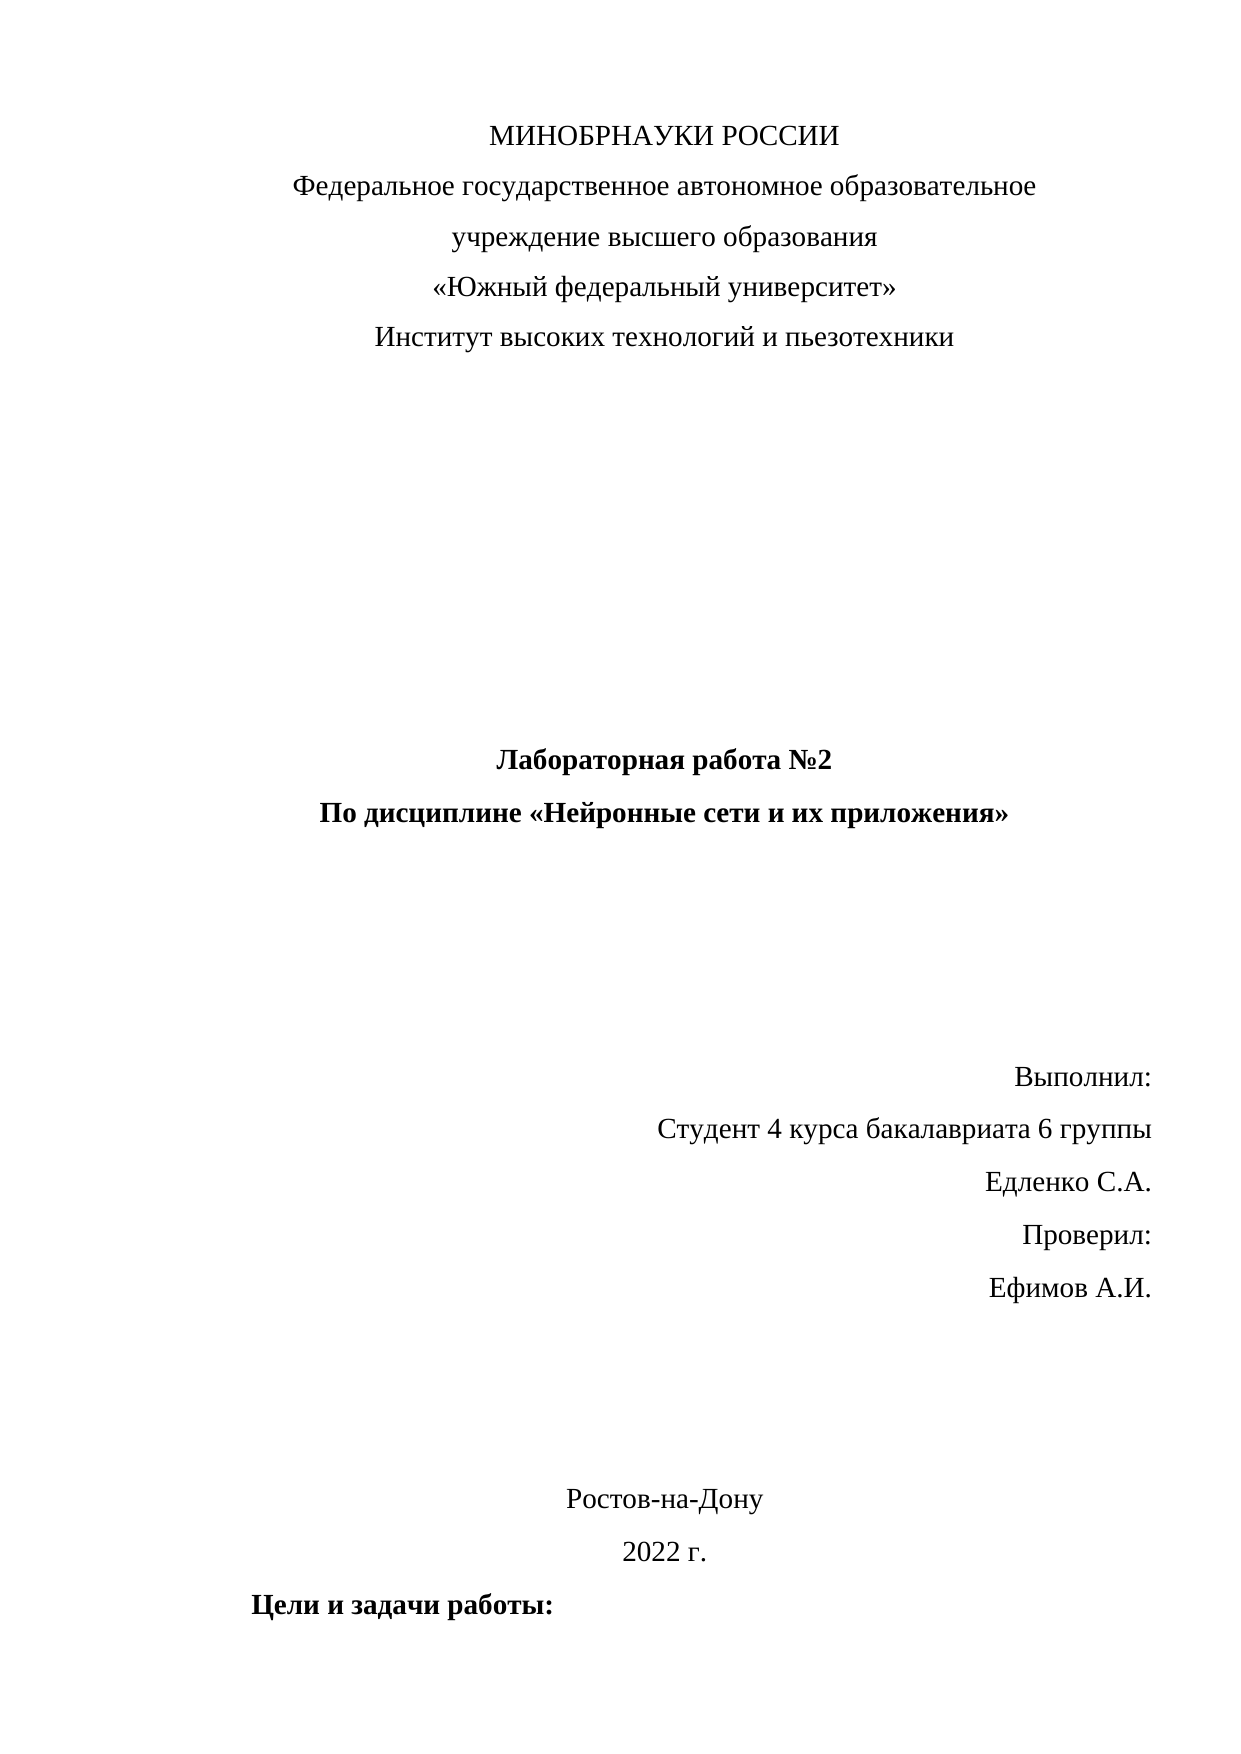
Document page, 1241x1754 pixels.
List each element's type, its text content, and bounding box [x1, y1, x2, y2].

text Проверил: [177, 1217, 1152, 1251]
text Студент 4 курса бакалавриата 6 группы [177, 1112, 1152, 1145]
text Ростов-на-Дону [177, 1481, 1152, 1515]
text учреждение высшего образования [177, 219, 1152, 252]
text По дисциплине «Нейронные сети и их приложения» [177, 795, 1152, 828]
text Выполнил: [177, 1059, 1152, 1092]
text Ефимов А.И. [177, 1270, 1152, 1303]
text Лабораторная работа №2 [177, 742, 1152, 775]
text МИНОБРНАУКИ РОССИИ [177, 118, 1152, 152]
text 2022 г. [177, 1534, 1152, 1568]
text Институт высоких технологий и пьезотехники [177, 319, 1152, 353]
text «Южный федеральный университет» [177, 269, 1152, 303]
text Едленко С.А. [177, 1164, 1152, 1198]
text Федеральное государственное автономное образовательное [177, 168, 1152, 202]
text Цели и задачи работы: [177, 1587, 1152, 1620]
